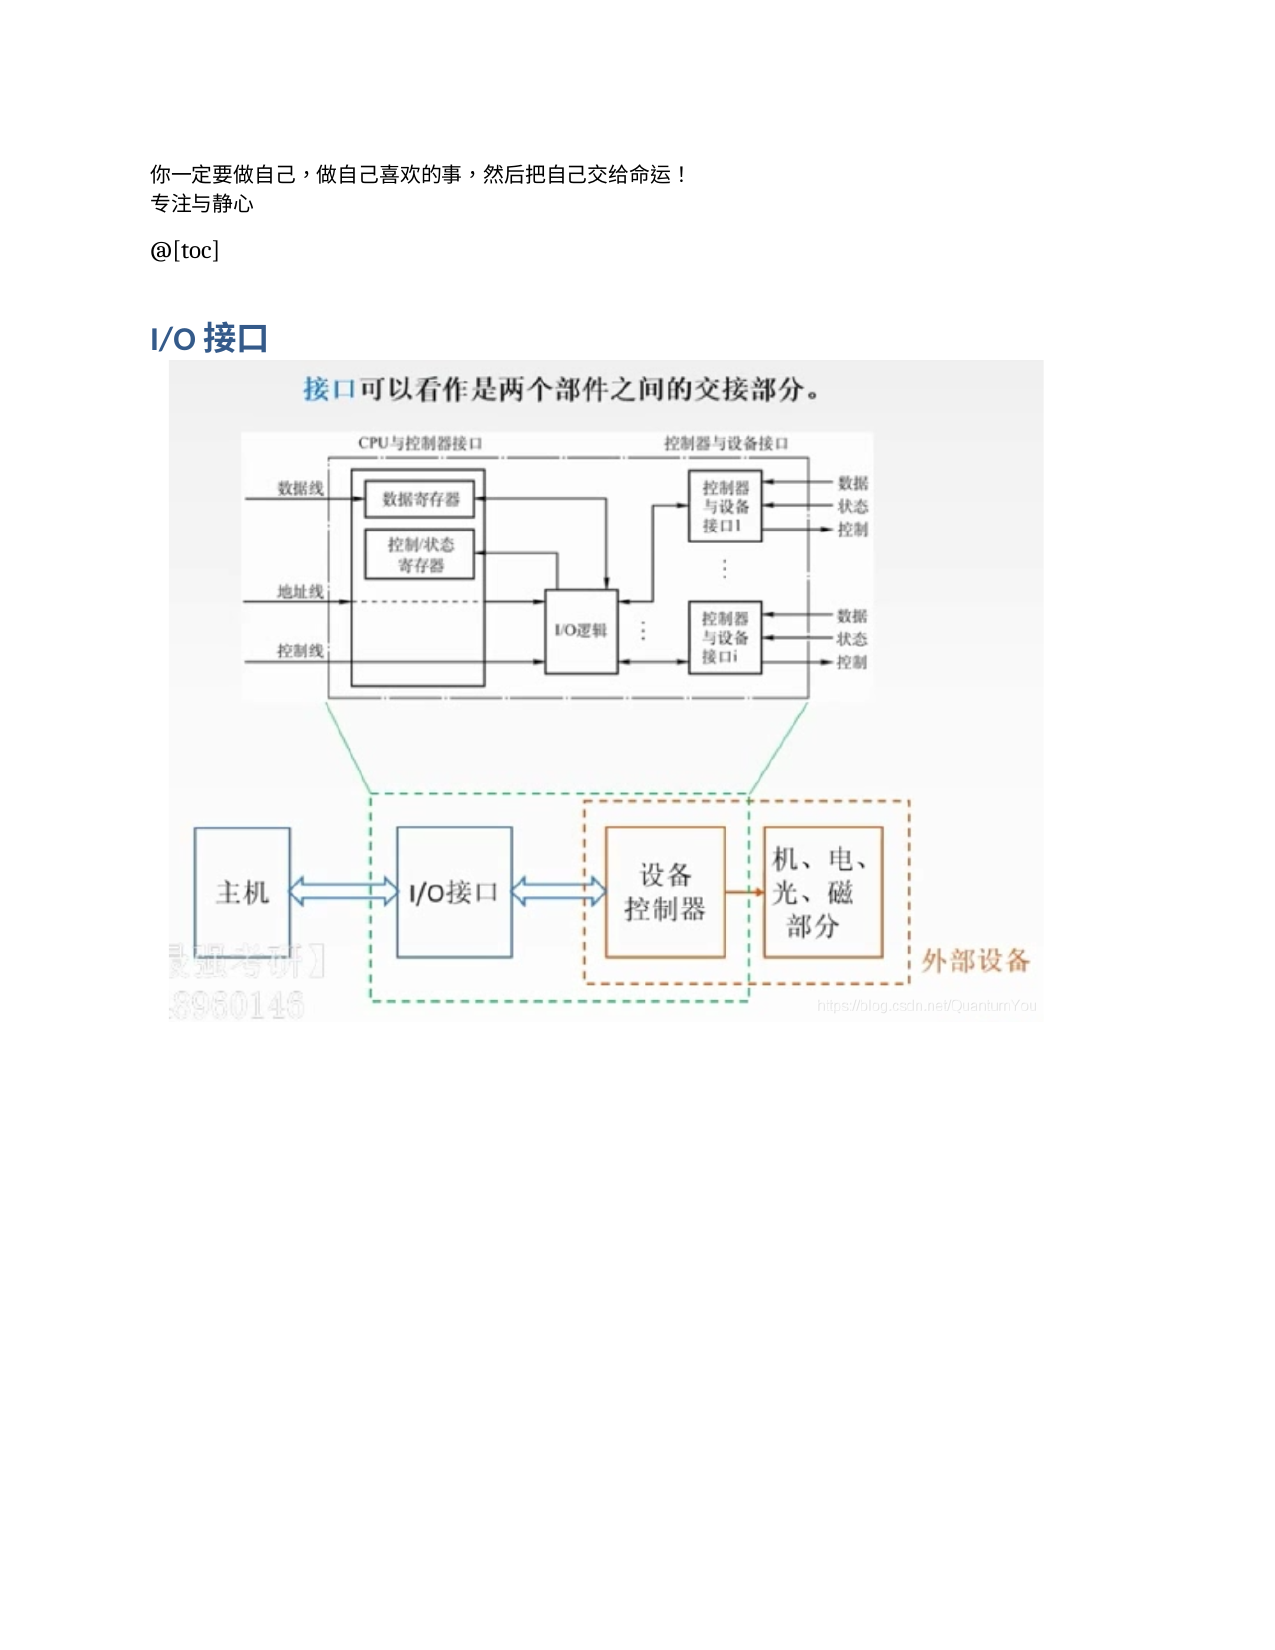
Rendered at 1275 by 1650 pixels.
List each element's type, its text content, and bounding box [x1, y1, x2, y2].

text @[toc] [150, 236, 1125, 265]
subtitle I/O 接口 [150, 315, 1125, 360]
picture [168, 360, 1044, 1022]
text 你一定要做自己，做自己喜欢的事，然后把自己交给命运！ 专注与静心 [150, 160, 1125, 217]
